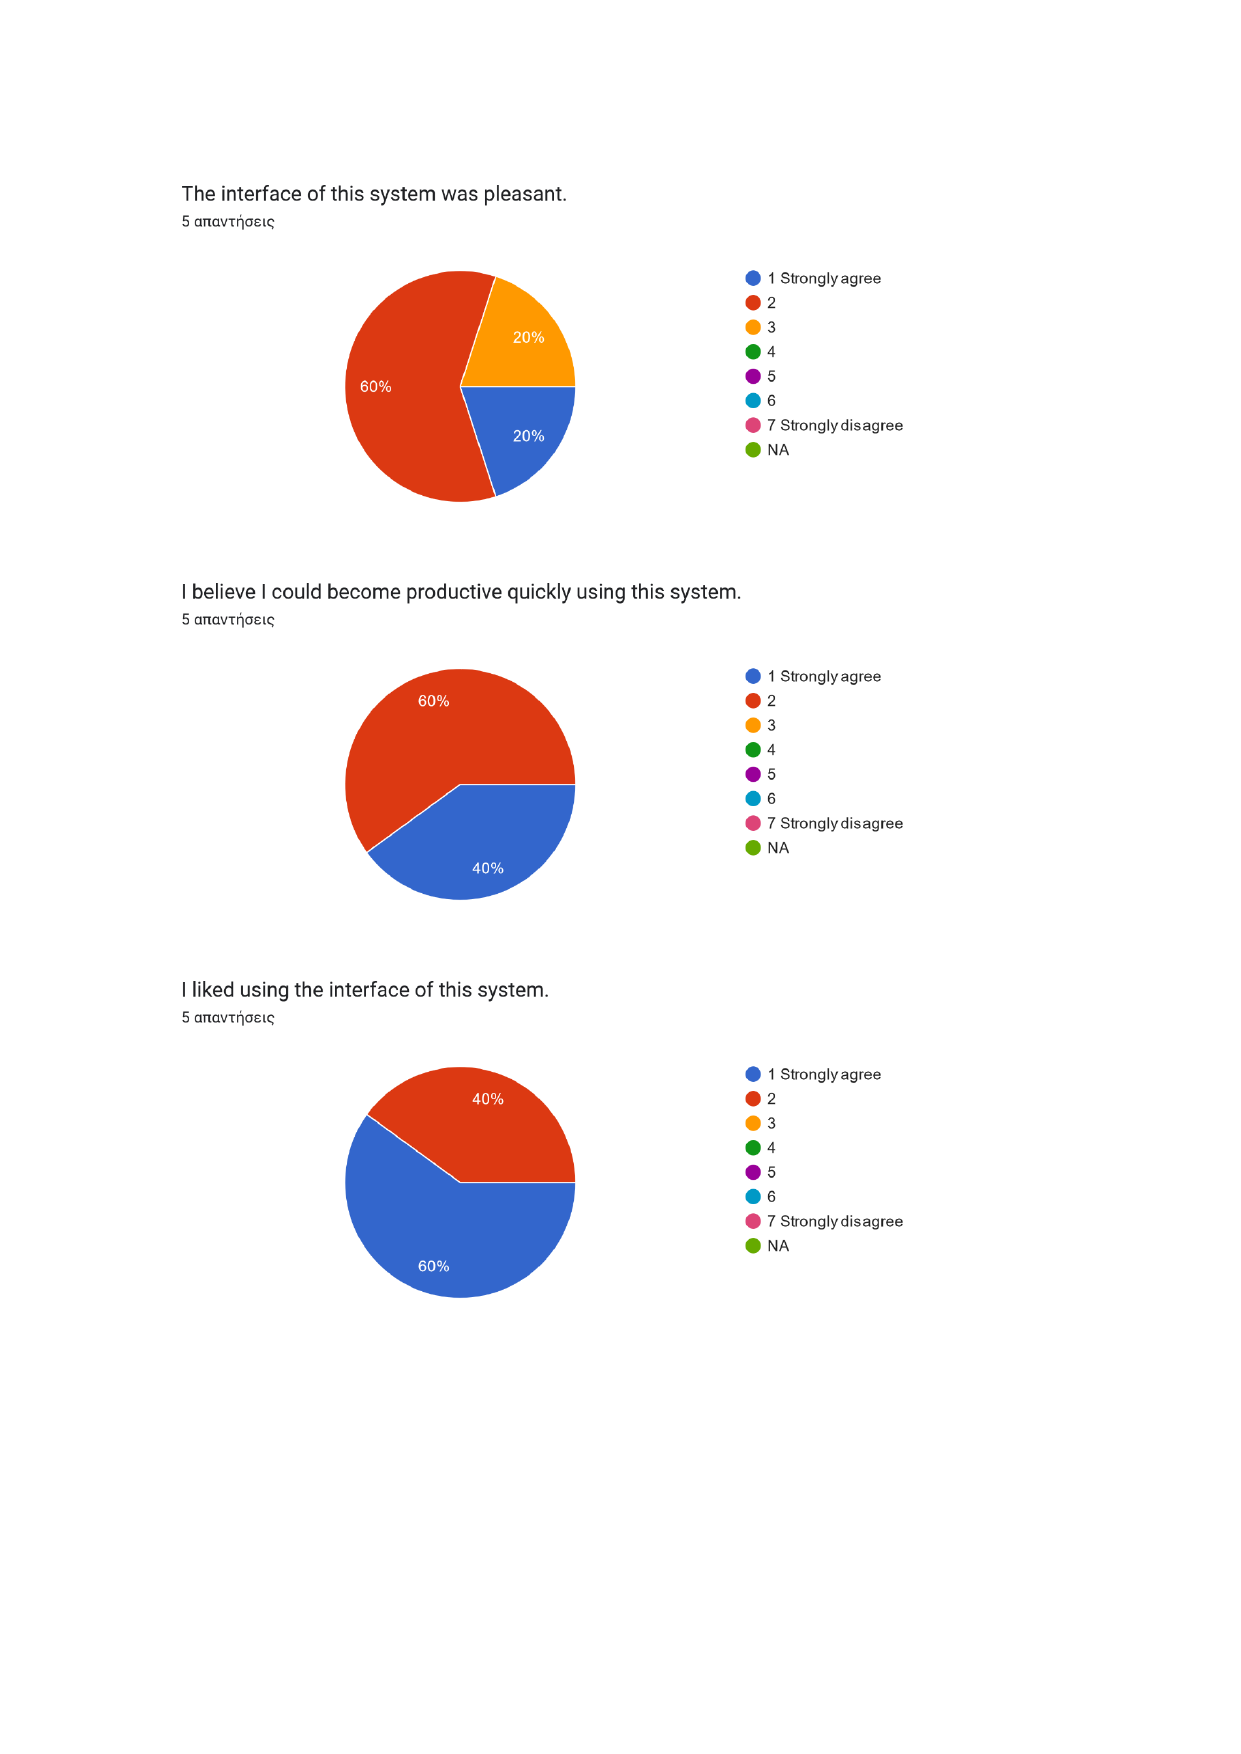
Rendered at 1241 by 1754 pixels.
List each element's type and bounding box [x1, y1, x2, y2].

picture [150, 547, 1091, 944]
picture [150, 150, 1091, 546]
picture [150, 945, 1091, 1342]
